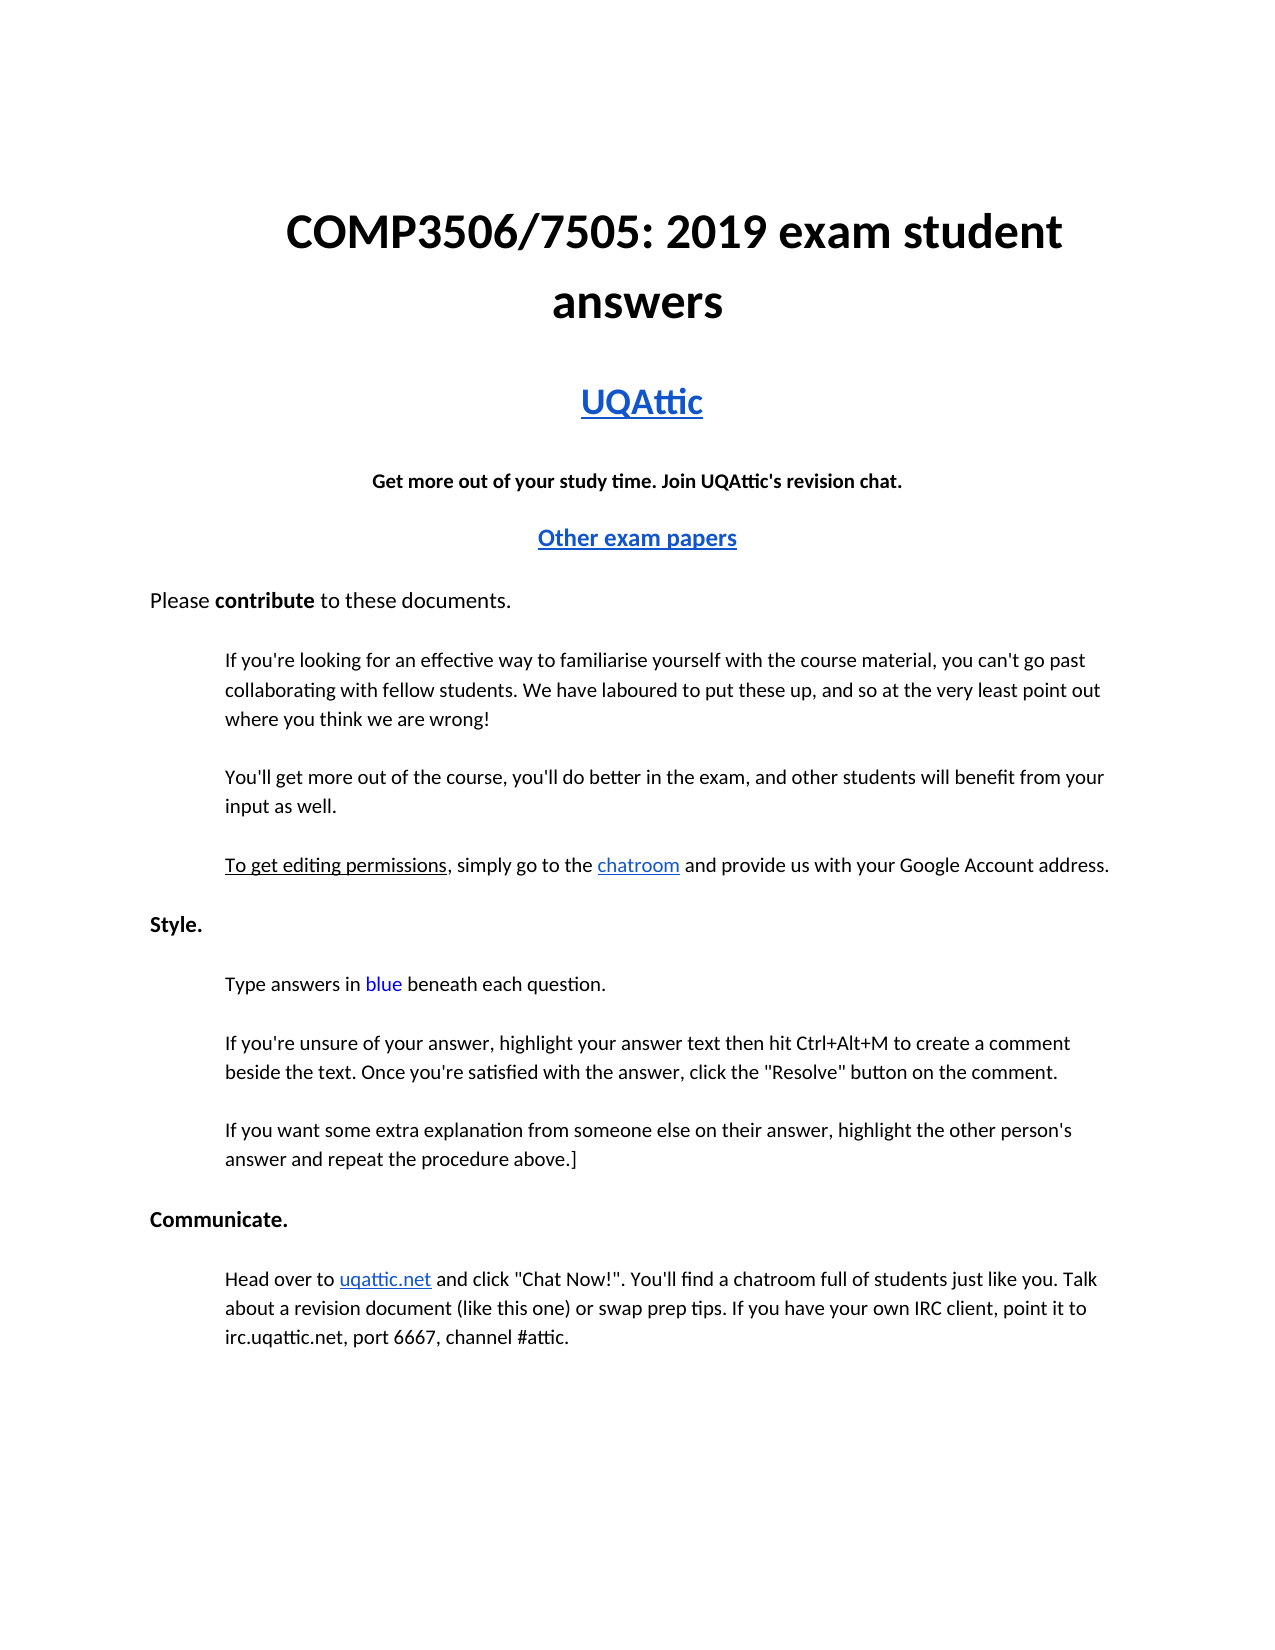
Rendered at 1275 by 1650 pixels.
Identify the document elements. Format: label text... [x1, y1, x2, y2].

subtitle Get more out of your study time. Join UQAttic's revision chat. [150, 468, 1125, 493]
subtitle Type answers in blue beneath each question. [225, 971, 1125, 997]
subtitle If you're unsure of your answer, highlight your answer text then hit Ctrl+Alt+M to create a comment beside the text. Once you're satisfied with the answer, click the "Resolve" button on the comment. [225, 1030, 1125, 1084]
subtitle If you want some extra explanation from someone else on their answer, highlight the other person's answer and repeat the procedure above.] [225, 1117, 1125, 1172]
subtitle Communicate. [150, 1205, 1125, 1233]
subtitle If you're looking for an effective way to familiarise yourself with the course material, you can't go past collaborating with fellow students. We have laboured to put these up, and so at the very least point out where you think we are wrong! [225, 648, 1125, 731]
subtitle To get editing permissions, simply go to the chatroom and provide us with your Google Account address. [225, 852, 1125, 877]
subtitle COMP3506/7505: 2019 exam student answers [150, 200, 1125, 331]
subtitle You'll get more out of the course, you'll do better in the exam, and other students will benefit from your input as well. [225, 764, 1125, 819]
subtitle UQAttic [150, 378, 1125, 423]
subtitle Please contribute to these documents. [150, 586, 1125, 614]
subtitle Other exam papers [150, 522, 1125, 553]
subtitle Head over to uqattic.net and click "Chat Now!". You'll find a chatroom full of students just like you. Talk about a revision document (like this one) or swap prep tips. If you have your own IRC client, point it to irc.uqattic.net, port 6667, channel #attic. [225, 1266, 1125, 1350]
subtitle Style. [150, 910, 1125, 938]
